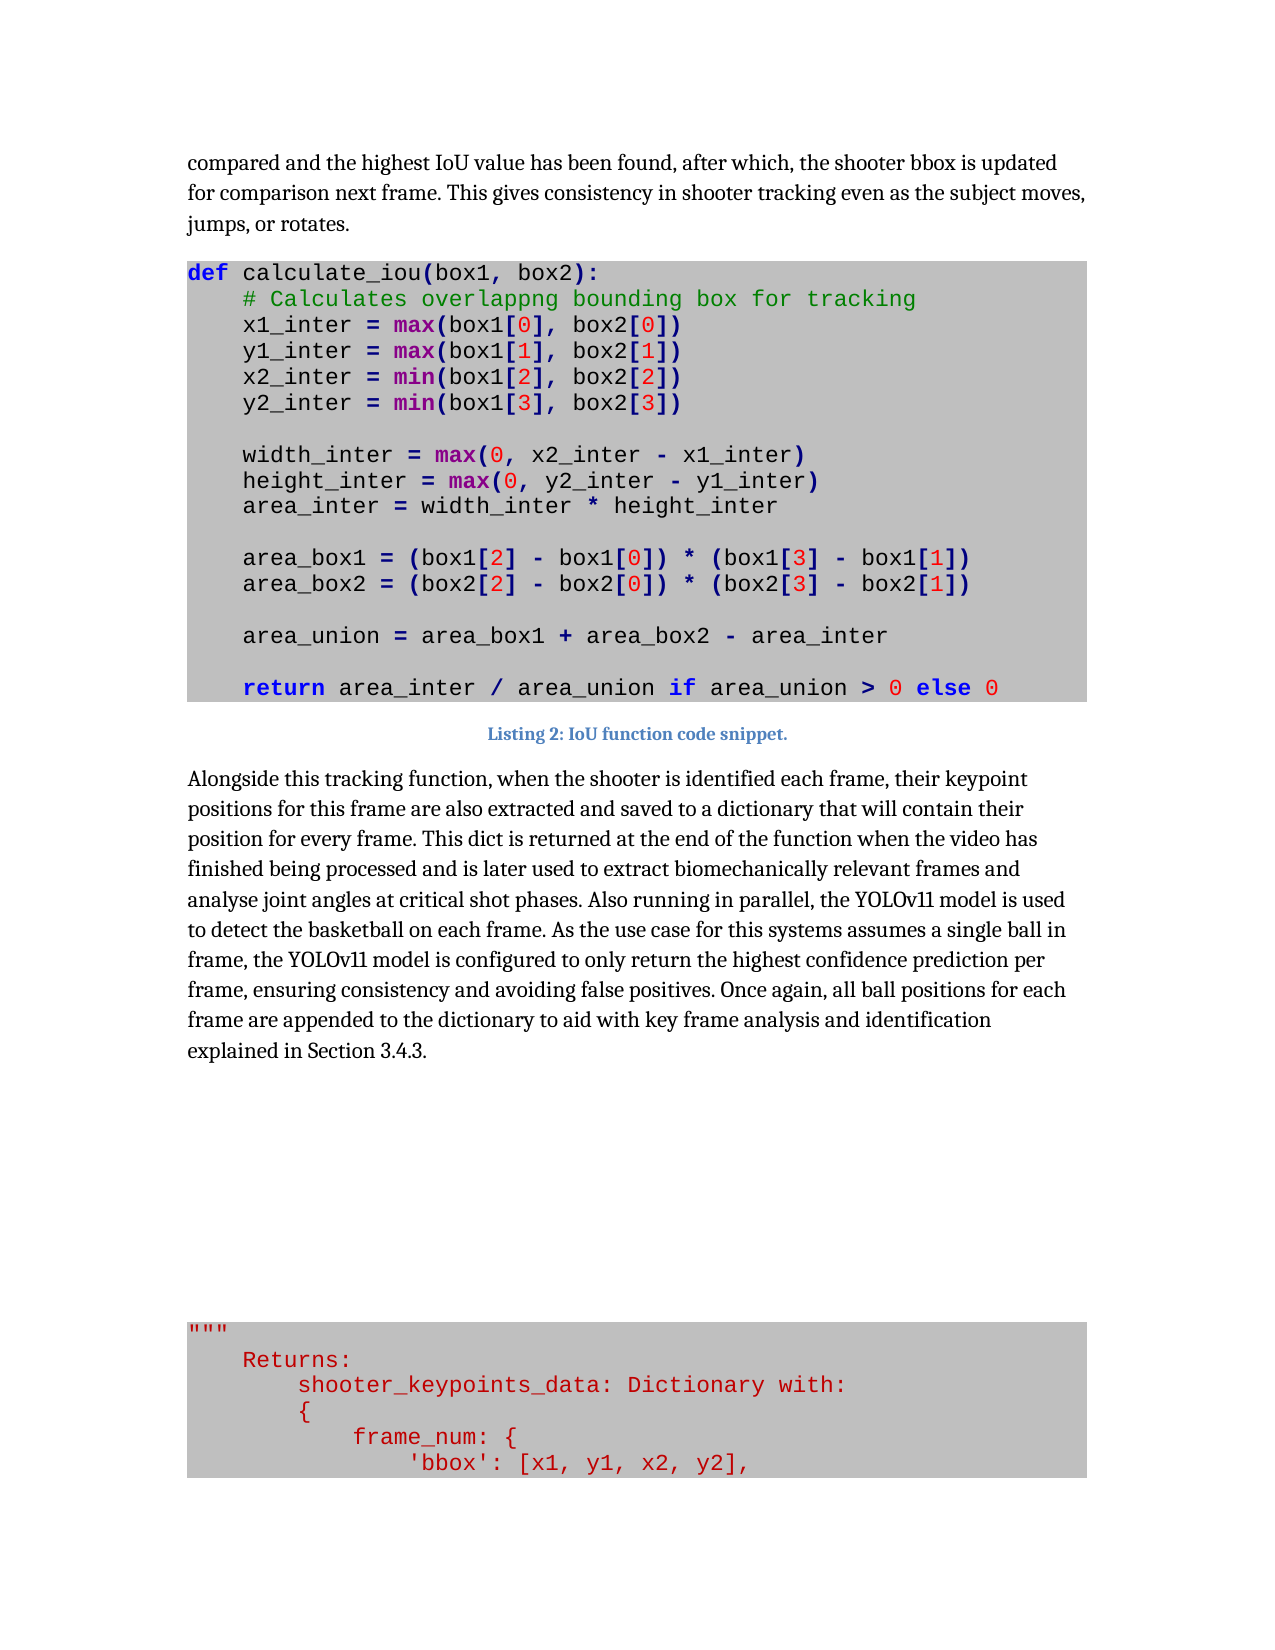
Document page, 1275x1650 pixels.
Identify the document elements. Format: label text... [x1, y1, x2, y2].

text Listing 2: IoU function code snippet. [187, 723, 1087, 745]
text Alongside this tracking function, when the shooter is identified each frame, their keypoint positions for this frame are also extracted and saved to a dictionary that will contain their position for every frame. This dict is returned at the end of the function when the video has finished being processed and is later used to extract biomechanically relevant frames and analyse joint angles at critical shot phases. Also running in parallel, the YOLOv11 model is used to detect the basketball on each frame. As the use case for this systems assumes a single ball in frame, the YOLOv11 model is configured to only return the highest confidence prediction per frame, ensuring consistency and avoiding false positives. Once again, all ball positions for each frame are appended to the dictionary to aid with key frame analysis and identification explained in Section 3.4.3. [187, 766, 1087, 1064]
text # Calculates overlappng bounding box for tracking [187, 287, 1087, 313]
text area_union = area_box1 + area_box2 - area_inter [187, 624, 1087, 651]
text area_inter = width_inter * height_inter [187, 495, 1087, 521]
text area_box1 = (box1[2] - box1[0]) * (box1[3] - box1[1]) [187, 547, 1087, 573]
text 'bbox': [x1, y1, x2, y2], [187, 1452, 1087, 1478]
text shooter_keypoints_data: Dictionary with: [187, 1374, 1087, 1400]
text { [187, 1400, 1087, 1426]
text def calculate_iou(box1, box2): [187, 261, 1087, 287]
text y1_inter = max(box1[1], box2[1]) [187, 339, 1087, 365]
text Returns: [187, 1348, 1087, 1374]
text """ [187, 1322, 1087, 1348]
text height_inter = max(0, y2_inter - y1_inter) [187, 469, 1087, 495]
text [187, 150, 1087, 237]
text area_box2 = (box2[2] - box2[0]) * (box2[3] - box2[1]) [187, 573, 1087, 599]
text width_inter = max(0, x2_inter - x1_inter) [187, 443, 1087, 469]
text frame_num: { [187, 1426, 1087, 1452]
text x2_inter = min(box1[2], box2[2]) [187, 365, 1087, 391]
text y2_inter = min(box1[3], box2[3]) [187, 391, 1087, 417]
text return area_inter / area_union if area_union > 0 else 0 [187, 676, 1087, 702]
text x1_inter = max(box1[0], box2[0]) [187, 313, 1087, 339]
